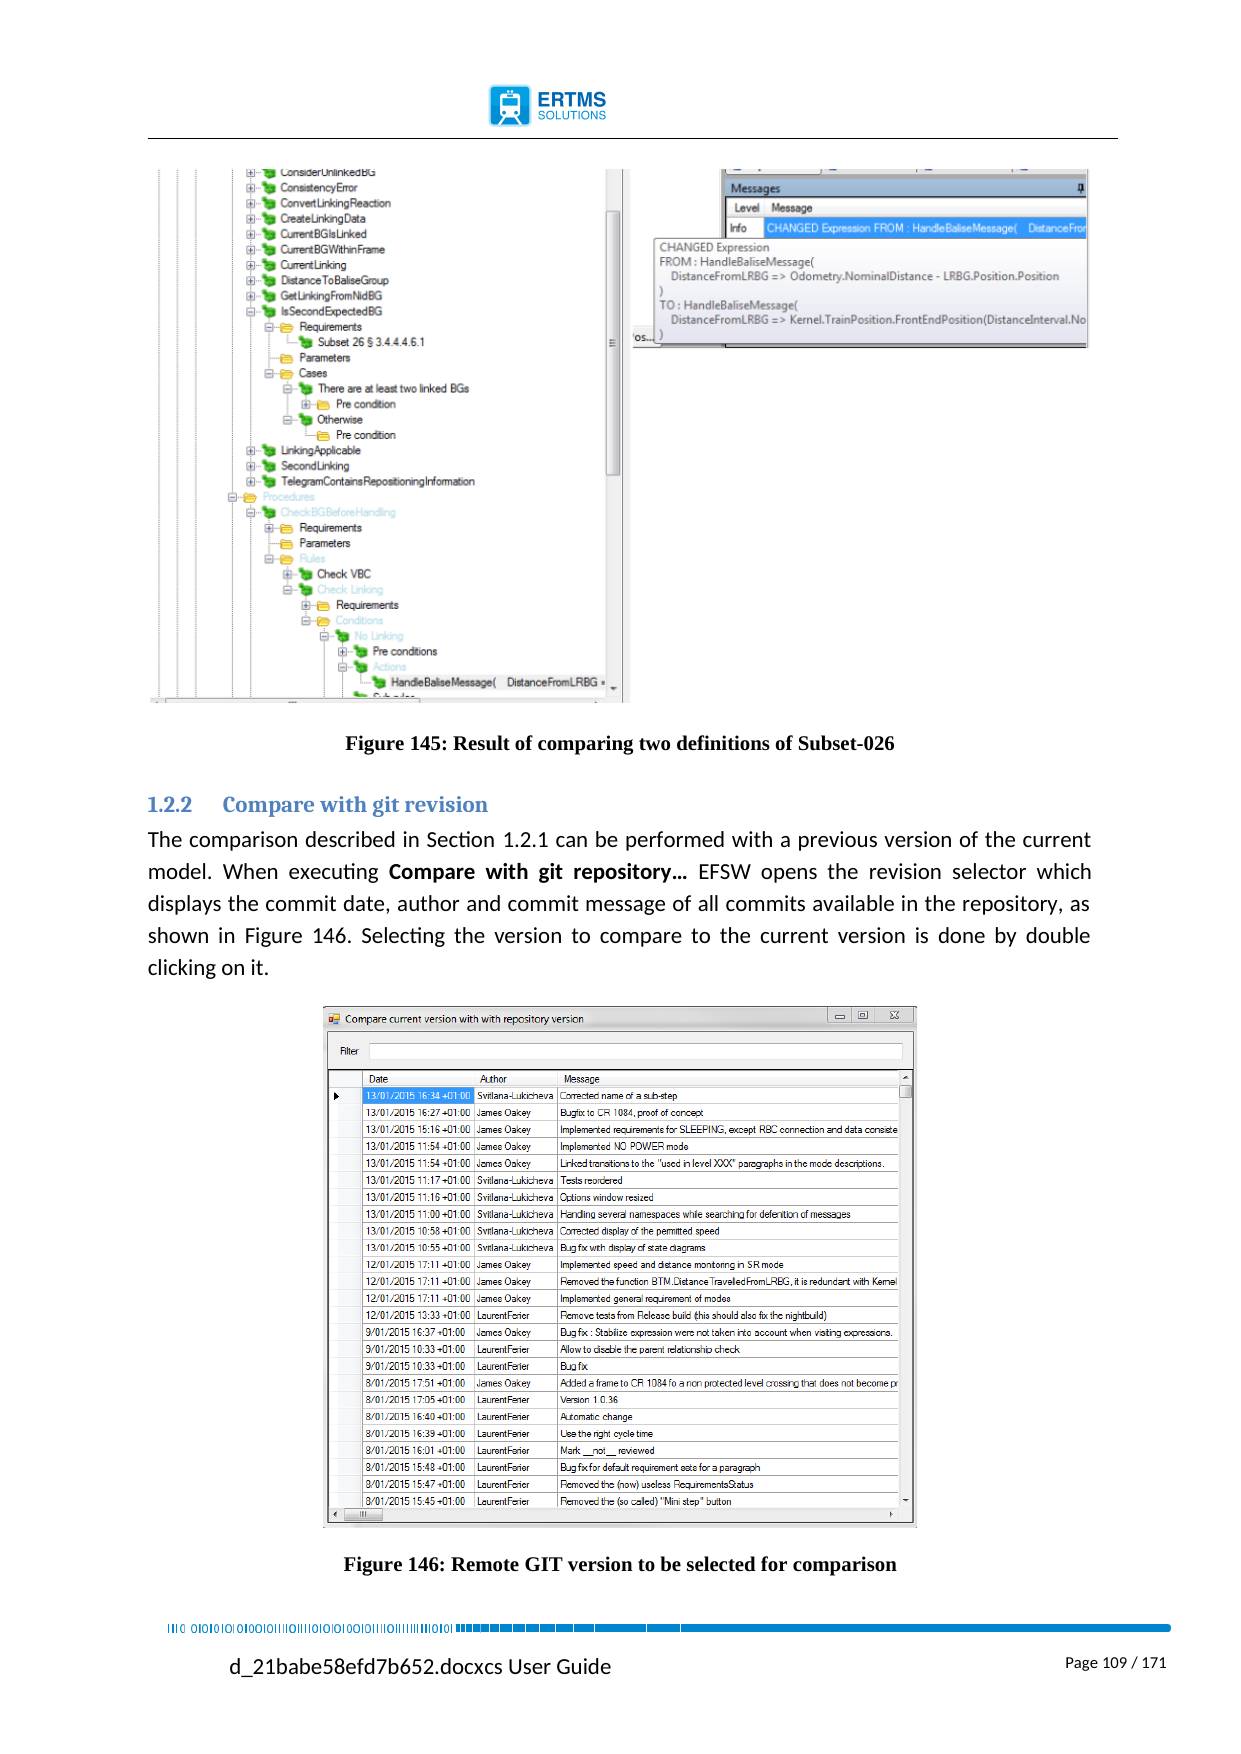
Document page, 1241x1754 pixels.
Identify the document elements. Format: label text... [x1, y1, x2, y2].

picture [323, 1006, 918, 1528]
subtitle Compare with git revision [148, 792, 1093, 818]
picture [477, 73, 617, 138]
picture [167, 1624, 1171, 1633]
